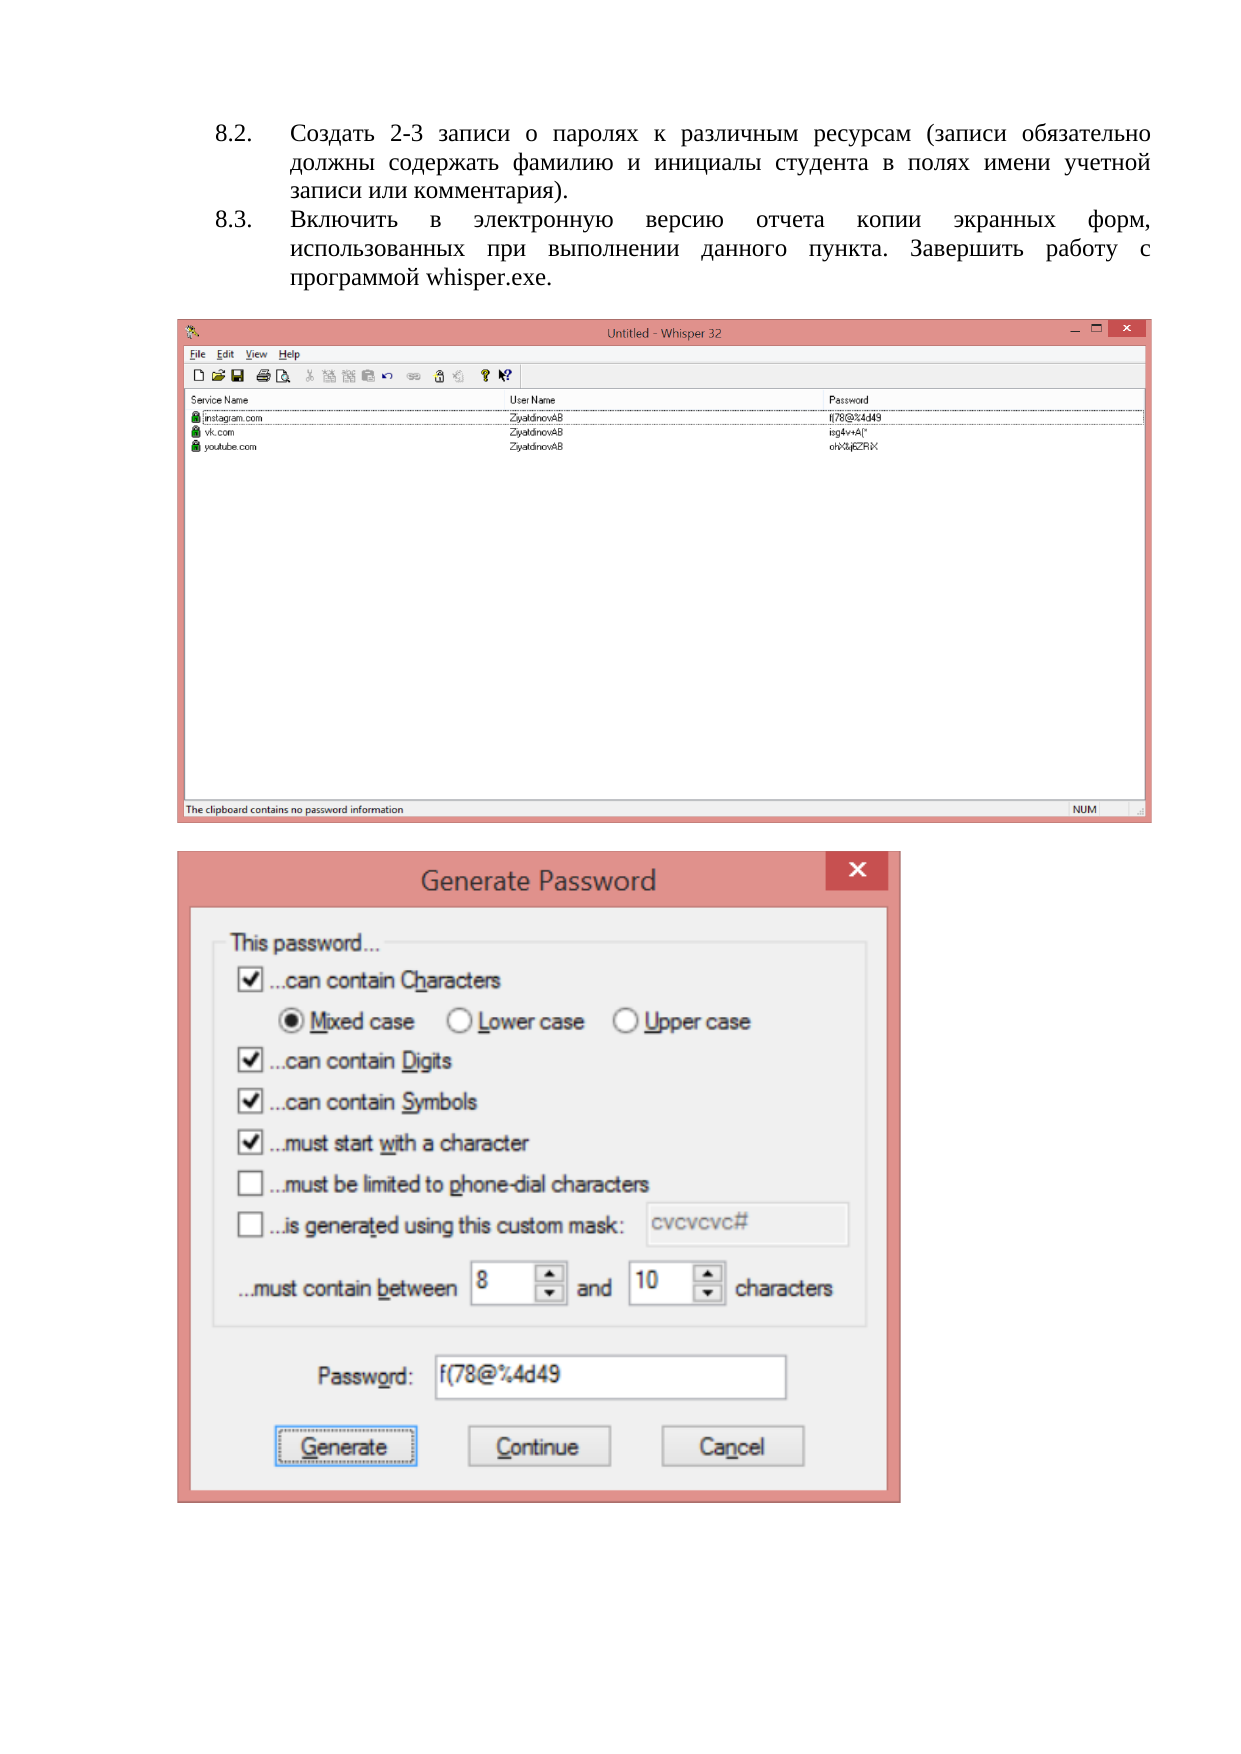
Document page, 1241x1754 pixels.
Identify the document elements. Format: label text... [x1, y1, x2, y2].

list Создать 2-3 записи о паролях к различным ресурсам (записи обязательно должны содержать фамилию и инициалы студента в полях имени учетной записи или комментария). [215, 118, 1152, 204]
picture [177, 851, 901, 1503]
list Включить в электронную версию отчета копии экранных форм, использованных при выполнении данного пункта. Завершить работу с программой whisper.exe. [215, 204, 1152, 291]
picture [177, 319, 1152, 823]
